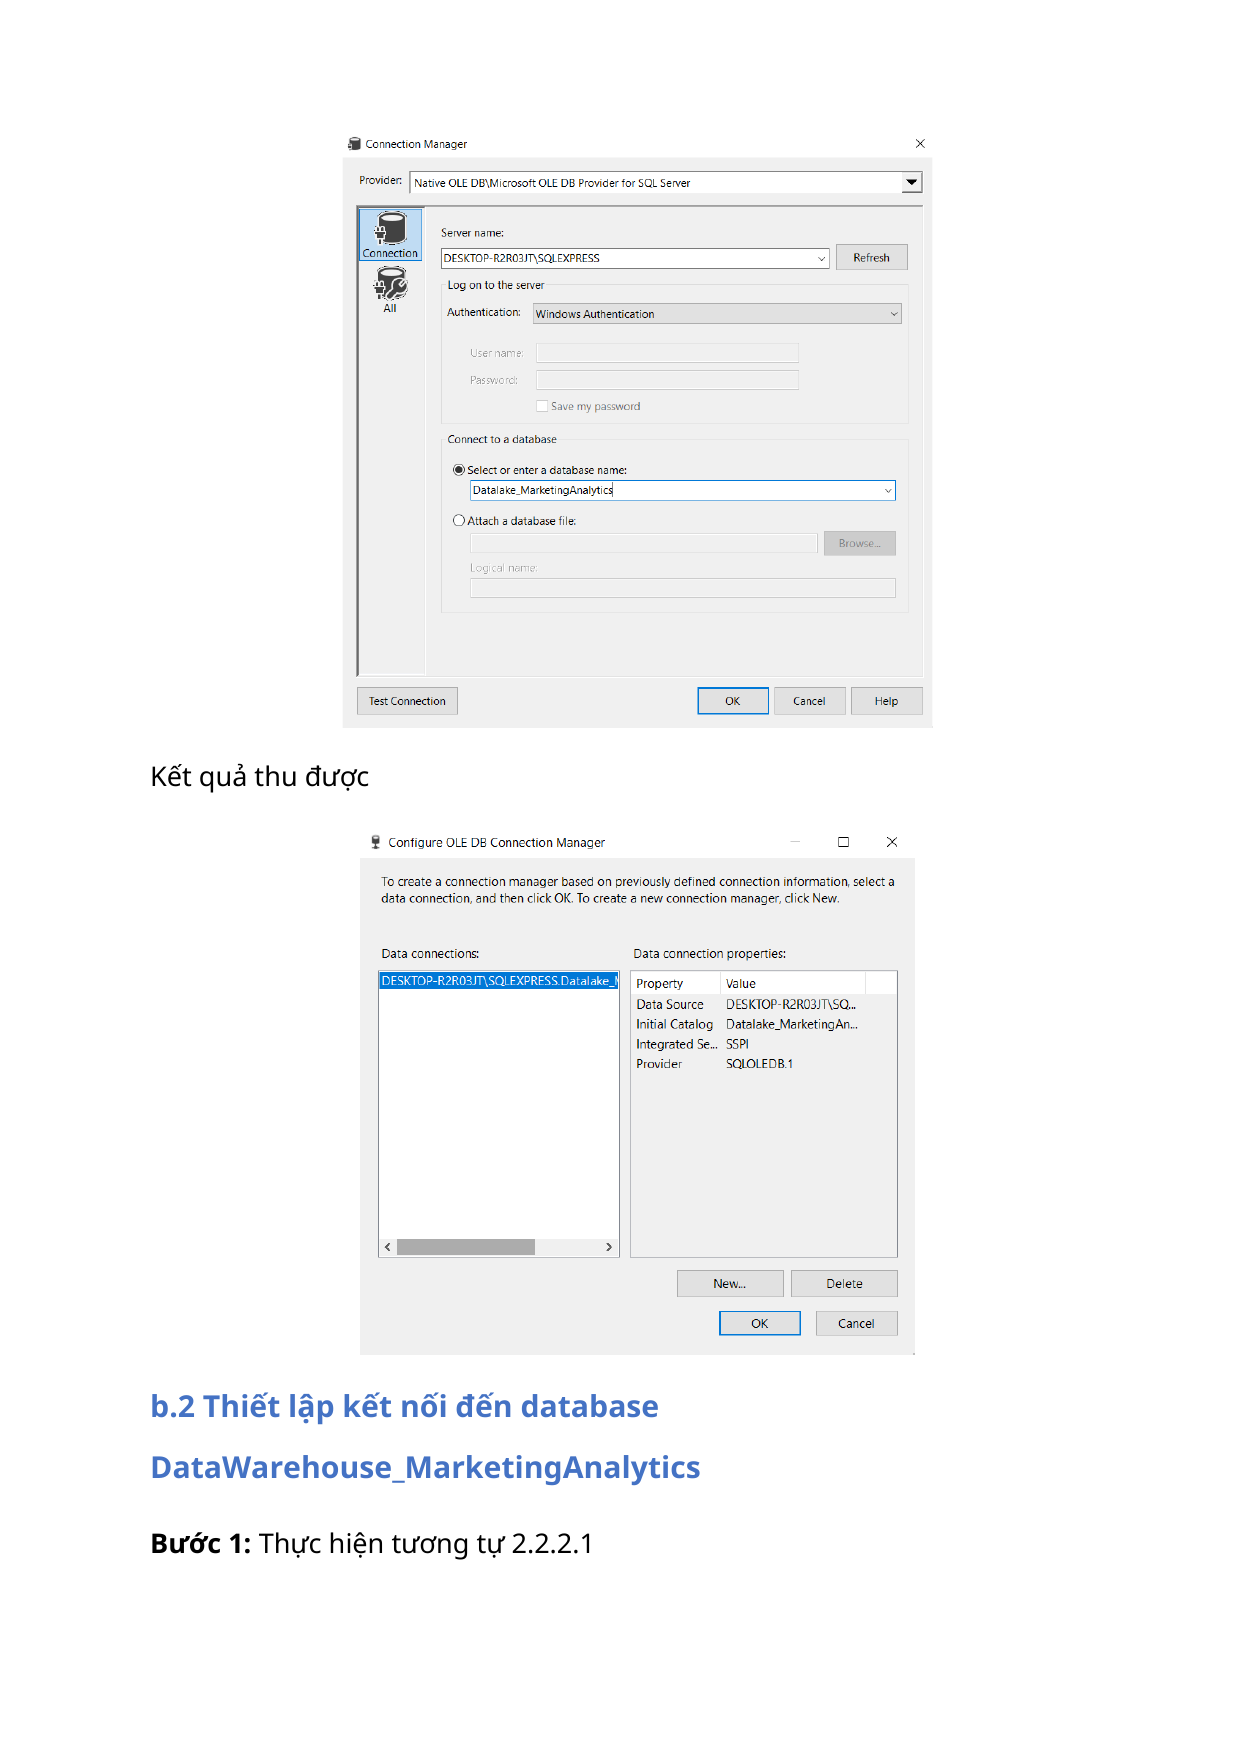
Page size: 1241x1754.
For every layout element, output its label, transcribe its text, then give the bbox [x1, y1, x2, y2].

picture [360, 830, 915, 1355]
text Bước 1: Thực hiện tương tự 2.2.2.1 [150, 1525, 1125, 1562]
text Kết quả thu được [150, 758, 1125, 795]
text b.2 Thiết lập kết nối đến database DataWarehouse_MarketingAnalytics [150, 1385, 1125, 1488]
picture [342, 131, 933, 728]
